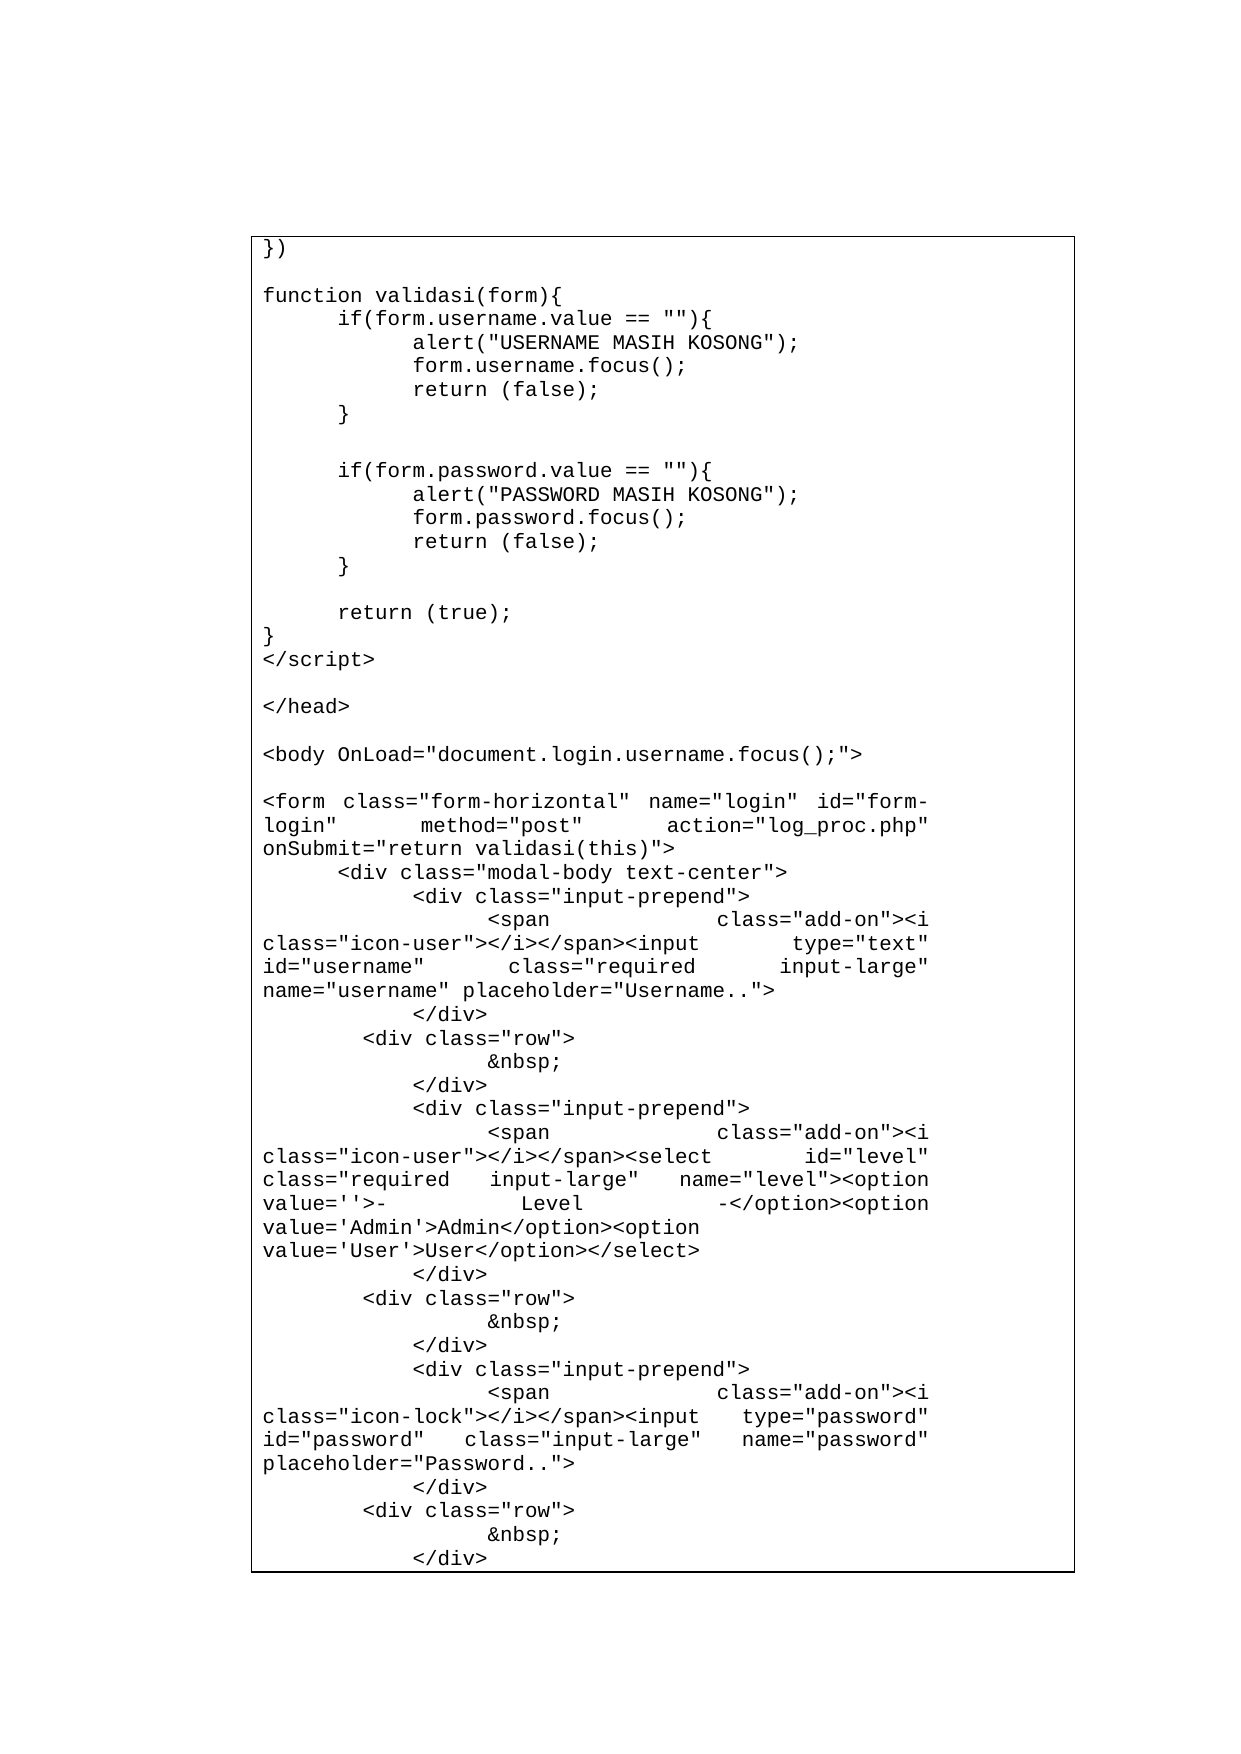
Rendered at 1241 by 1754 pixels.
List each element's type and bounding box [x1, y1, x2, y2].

table_header [252, 237, 1074, 1571]
